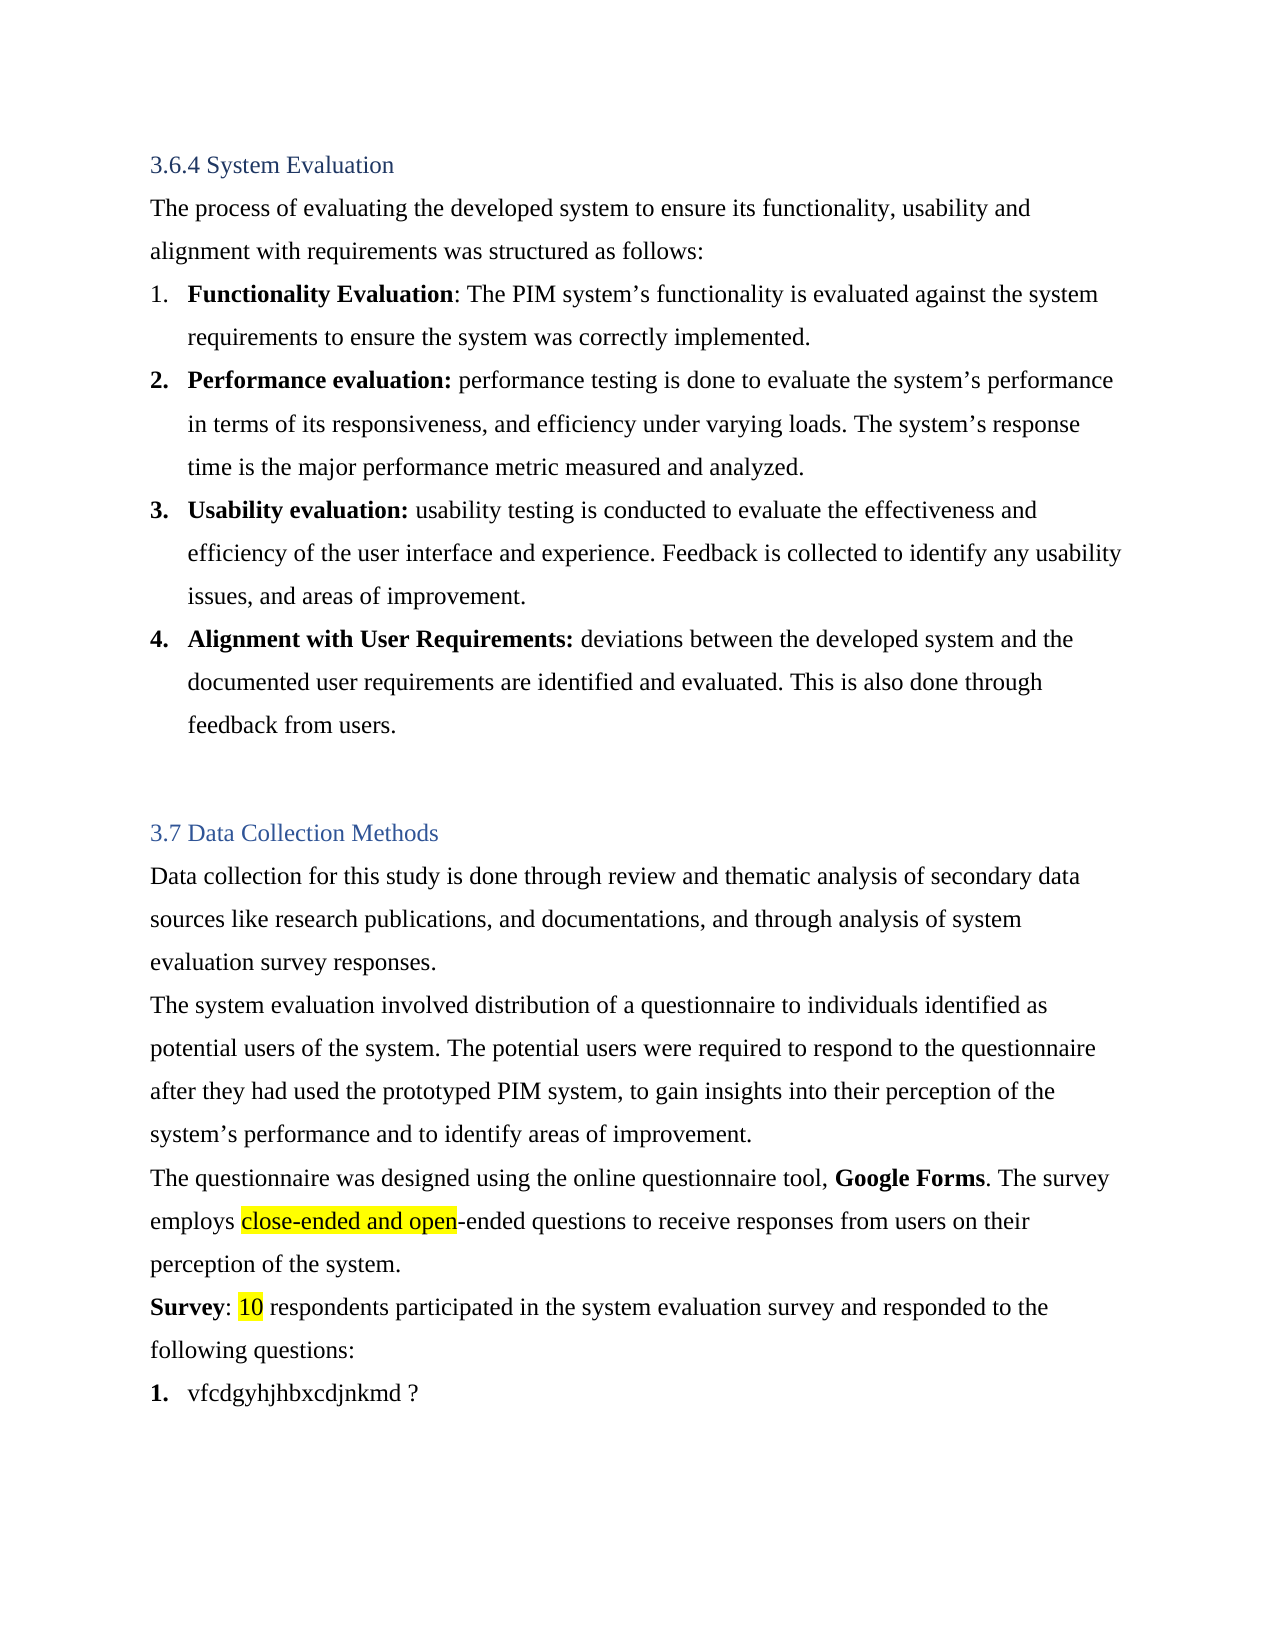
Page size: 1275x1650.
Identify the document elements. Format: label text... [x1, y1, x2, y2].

list vfcdgyhjhbxcdjnkmd ? [150, 1378, 1125, 1407]
list Alignment with User Requirements: deviations between the developed system and the documented user requirements are identified and evaluated. This is also done through feedback from users. [150, 624, 1125, 739]
list Usability evaluation: usability testing is conducted to evaluate the effectiveness and efficiency of the user interface and experience. Feedback is collected to identify any usability issues, and areas of improvement. [150, 495, 1125, 610]
text The process of evaluating the developed system to ensure its functionality, usability and alignment with requirements was structured as follows: [150, 193, 1125, 265]
text The system evaluation involved distribution of a questionnaire to individuals identified as potential users of the system. The potential users were required to respond to the questionnaire after they had used the prototyped PIM system, to gain insights into their perception of the system’s performance and to identify areas of improvement. [150, 990, 1125, 1148]
text The questionnaire was designed using the online questionnaire tool, Google Forms. The survey employs close-ended and open-ended questions to receive responses from users on their perception of the system. [150, 1163, 1125, 1278]
subtitle 3.6.4 System Evaluation [150, 150, 1125, 179]
subtitle 3.7 Data Collection Methods [150, 818, 1125, 846]
text Data collection for this study is done through review and thematic analysis of secondary data sources like research publications, and documentations, and through analysis of system evaluation survey responses. [150, 861, 1125, 976]
list Functionality Evaluation: The PIM system’s functionality is evaluated against the system requirements to ensure the system was correctly implemented. [150, 279, 1125, 351]
list Survey: 10 respondents participated in the system evaluation survey and responded to the following questions: [150, 1292, 1125, 1364]
list Performance evaluation: performance testing is done to evaluate the system’s performance in terms of its responsiveness, and efficiency under varying loads. The system’s response time is the major performance metric measured and analyzed. [150, 366, 1125, 481]
